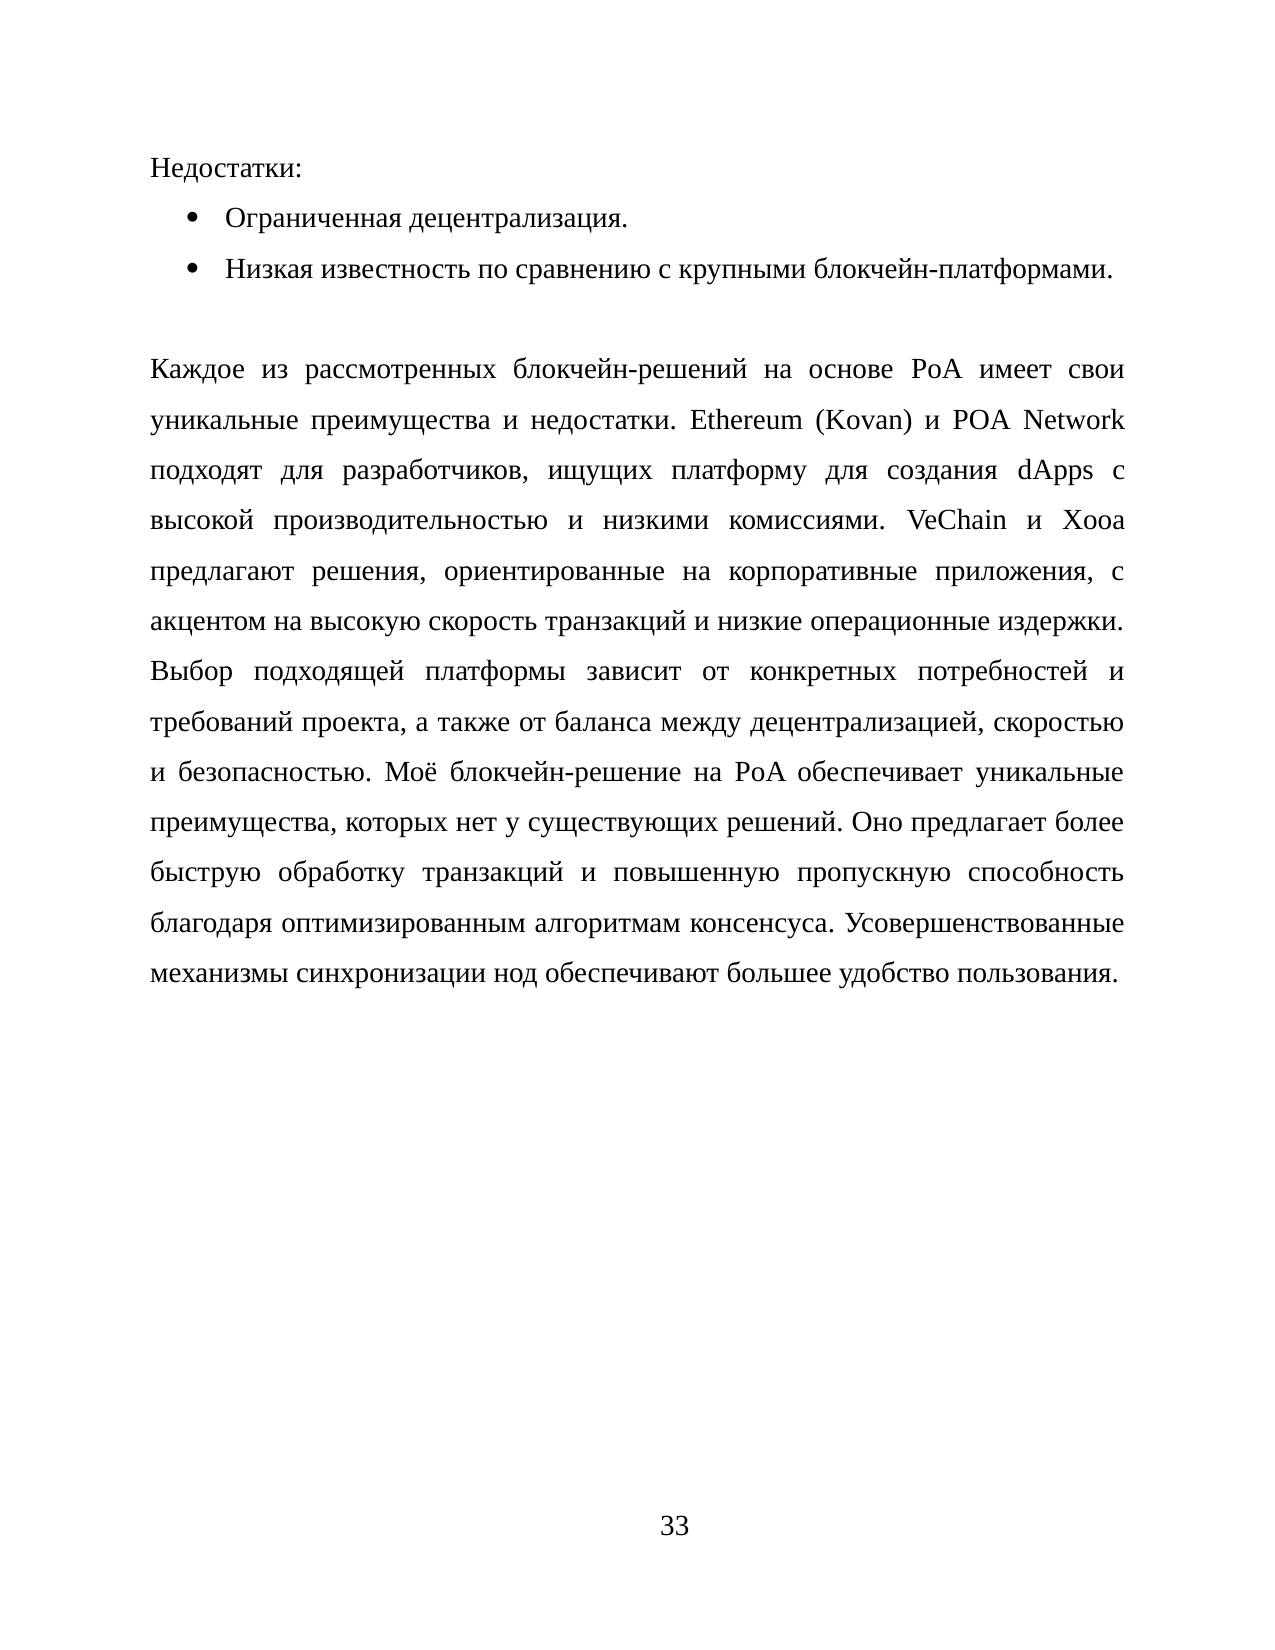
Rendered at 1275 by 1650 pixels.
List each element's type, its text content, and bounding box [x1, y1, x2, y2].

text Недостатки: [150, 150, 1125, 183]
list Ограниченная децентрализация. [187, 200, 1125, 234]
list Низкая известность по сравнению с крупными блокчейн-платформами. [187, 251, 1125, 284]
text Каждое из рассмотренных блокчейн-решений на основе PoA имеет свои уникальные преимущества и недостатки. Ethereum (Kovan) и POA Network подходят для разработчиков, ищущих платформу для создания dApps с высокой производительностью и низкими комиссиями. VeChain и Xooa предлагают решения, ориентированные на корпоративные приложения, с акцентом на высокую скорость транзакций и низкие операционные издержки. Выбор подходящей платформы зависит от конкретных потребностей и требований проекта, а также от баланса между децентрализацией, скоростью и безопасностью. Моё блокчейн-решение на PoA обеспечивает уникальные преимущества, которых нет у существующих решений. Оно предлагает более быструю обработку транзакций и повышенную пропускную способность благодаря оптимизированным алгоритмам консенсуса. Усовершенствованные механизмы синхронизации нод обеспечивают большее удобство пользования. [150, 351, 1125, 989]
